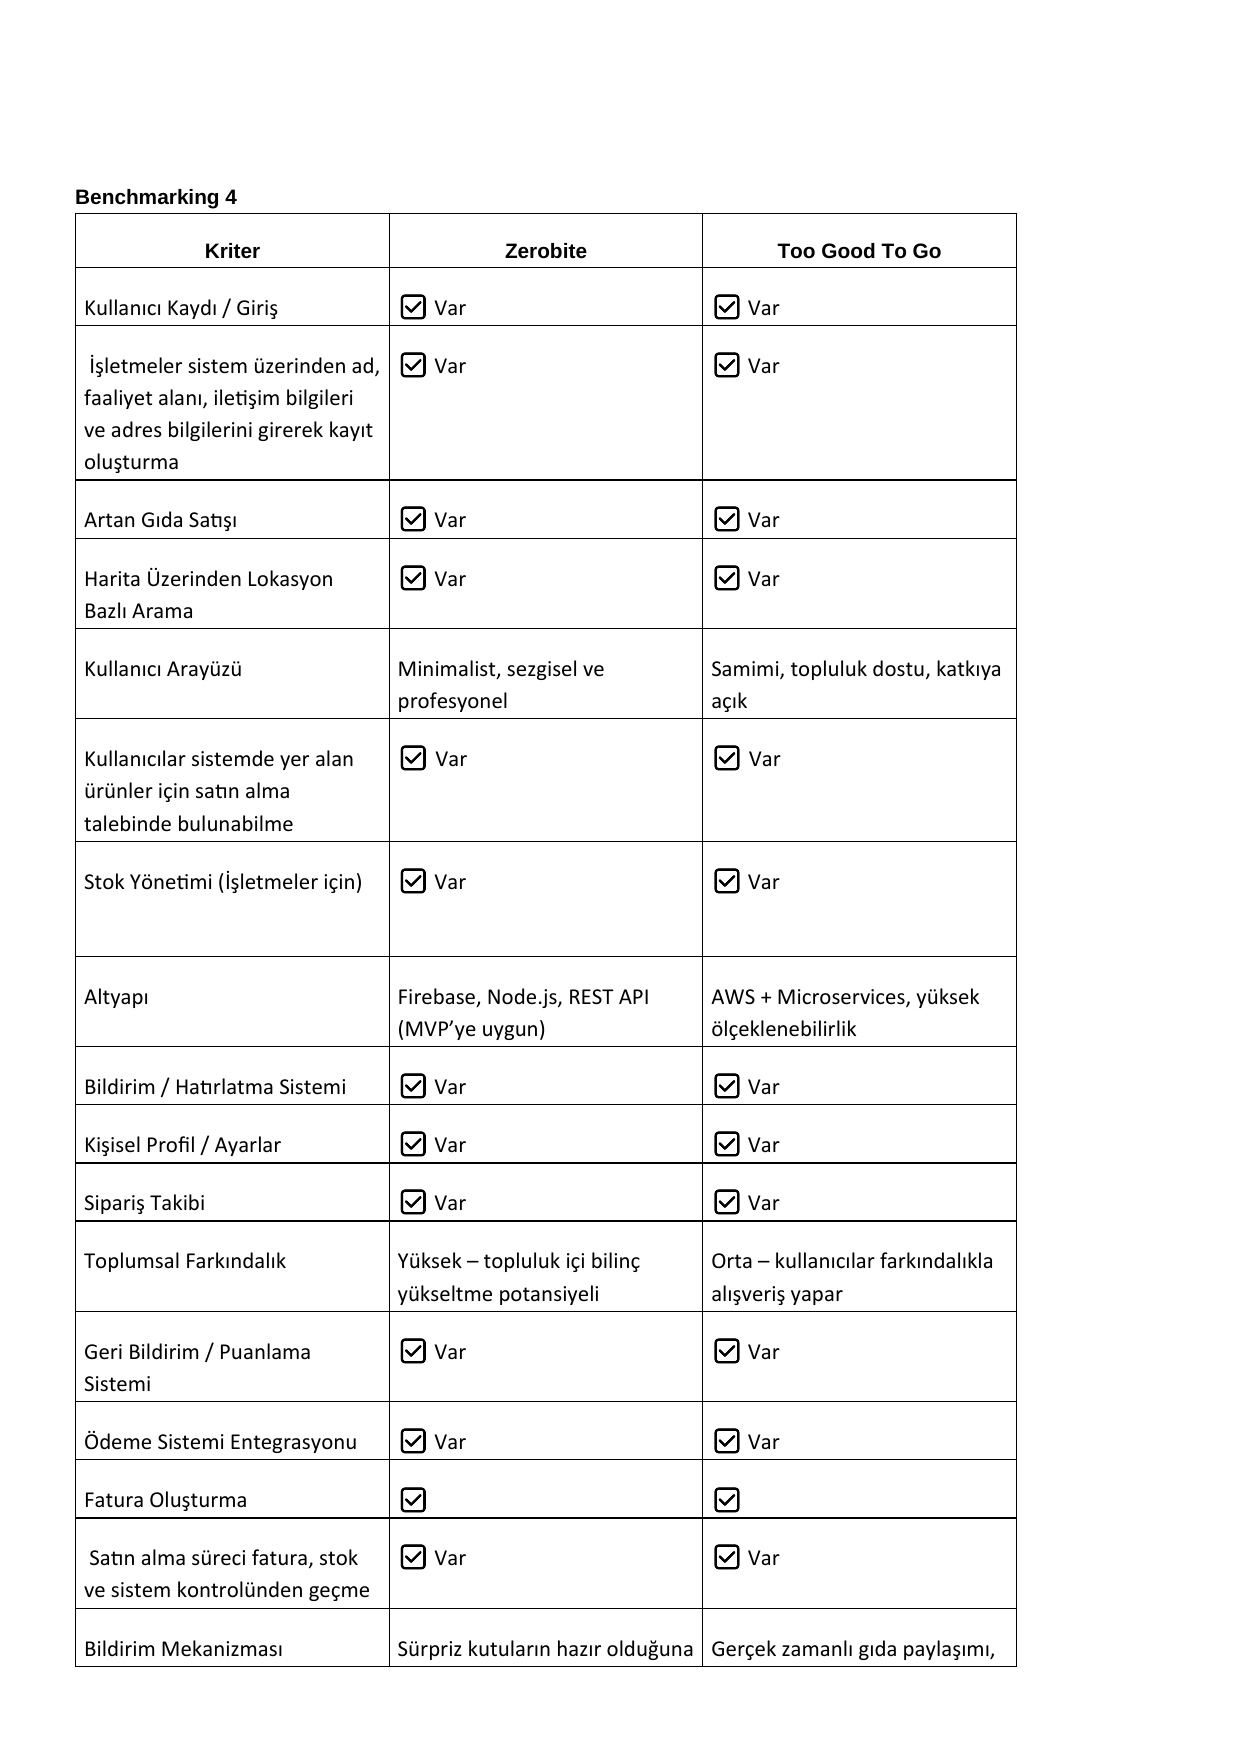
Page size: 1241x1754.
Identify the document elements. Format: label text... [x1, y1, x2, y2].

table_cell ✅ Var [703, 1402, 1016, 1459]
table_cell Toplumsal Farkındalık [76, 1222, 389, 1311]
text Benchmarking 4 [75, 185, 1165, 209]
table_cell ✅ Var [703, 1312, 1016, 1401]
table_cell Fatura Oluşturma [76, 1460, 389, 1517]
table_cell ✅ Var [390, 1164, 702, 1220]
table_cell ✅ Var [703, 1164, 1016, 1220]
table_cell [76, 899, 389, 956]
table_cell ✅ Var [390, 1047, 702, 1104]
table_cell Ödeme Sistemi Entegrasyonu [76, 1402, 389, 1459]
table_cell ✅ Var [390, 539, 702, 628]
table_cell Kullanıcı Arayüzü [76, 629, 389, 718]
table_cell ✅ Var [390, 842, 702, 899]
table_cell Bildirim / Hatırlatma Sistemi [76, 1047, 389, 1104]
table_cell ✅ Var [390, 268, 702, 325]
table_cell Yüksek – topluluk içi bilinç yükseltme potansiyeli [390, 1222, 702, 1311]
table_cell ✅ Var [703, 539, 1016, 628]
table_cell ✅ Var [703, 842, 1016, 899]
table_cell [76, 1609, 389, 1666]
table_header Kriter [76, 214, 389, 267]
table_cell ✅️ [390, 1460, 702, 1517]
table_header Too Good To Go [703, 214, 1016, 267]
table_cell Satın alma süreci fatura, stok ve sistem kontrolünden geçme [76, 1519, 389, 1607]
table_cell ✅ Var [703, 481, 1016, 537]
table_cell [390, 1609, 702, 1666]
table_cell ✅ Var [703, 719, 1016, 841]
table_cell Samimi, topluluk dostu, katkıya açık [703, 629, 1016, 718]
table_cell Minimalist, sezgisel ve profesyonel [390, 629, 702, 718]
table_cell AWS + Microservices, yüksek ölçeklenebilirlik [703, 957, 1016, 1046]
table_cell ✅ Var [390, 326, 702, 479]
table_cell ✅ Var [703, 1047, 1016, 1104]
table_cell Altyapı [76, 957, 389, 1046]
table_cell ✅ Var [390, 1519, 702, 1607]
table_cell ✅ Var [390, 1312, 702, 1401]
table_cell ✅ Var [703, 1105, 1016, 1162]
table_cell [703, 899, 1016, 956]
table_cell Kullanıcılar sistemde yer alan ürünler için satın alma talebinde bulunabilme [76, 719, 389, 841]
table_cell [390, 899, 702, 956]
table_cell ✅ Var [703, 326, 1016, 479]
table_header Zerobite [390, 214, 702, 267]
table_cell ✅ Var [390, 481, 702, 537]
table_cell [703, 1609, 1016, 1666]
table_cell ✅ Var [390, 1402, 702, 1459]
table_cell Geri Bildirim / Puanlama Sistemi [76, 1312, 389, 1401]
table_cell ✅️ [703, 1460, 1016, 1517]
table_cell İşletmeler sistem üzerinden ad, faaliyet alanı, iletişim bilgileri ve adres bilgilerini girerek kayıt oluşturma [76, 326, 389, 479]
table_cell Artan Gıda Satışı [76, 481, 389, 537]
table_cell ✅ Var [390, 1105, 702, 1162]
table_cell Kullanıcı Kaydı / Giriş [76, 268, 389, 325]
table_cell ✅ Var [703, 1519, 1016, 1607]
table_cell Orta – kullanıcılar farkındalıkla alışveriş yapar [703, 1222, 1016, 1311]
table_cell Harita Üzerinden Lokasyon Bazlı Arama [76, 539, 389, 628]
table_cell ✅ Var [390, 719, 702, 841]
table_cell ✅ Var [703, 268, 1016, 325]
table_cell Kişisel Profil / Ayarlar [76, 1105, 389, 1162]
table_cell Firebase, Node.js, REST API (MVP’ye uygun) [390, 957, 702, 1046]
table_cell Stok Yönetimi (İşletmeler için) [76, 842, 389, 899]
table_cell Sipariş Takibi [76, 1164, 389, 1220]
